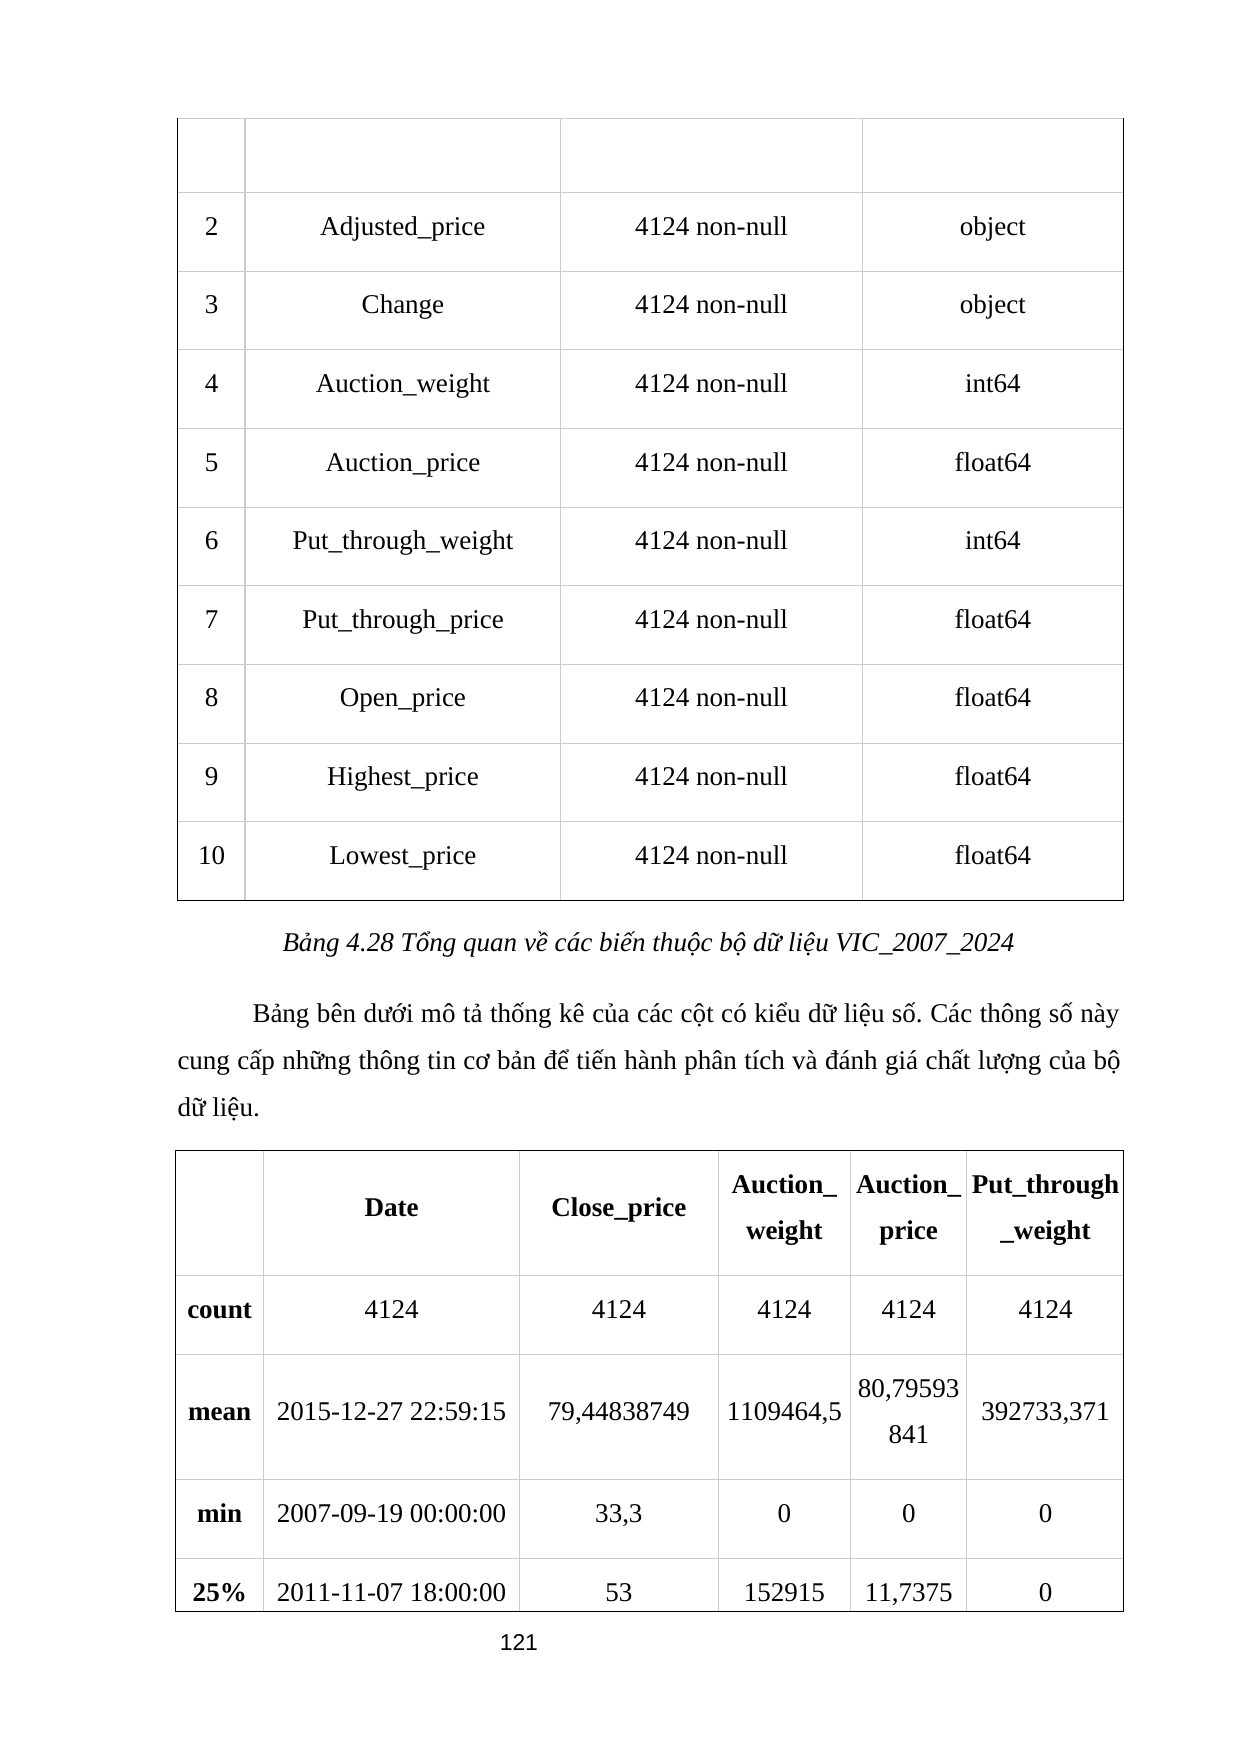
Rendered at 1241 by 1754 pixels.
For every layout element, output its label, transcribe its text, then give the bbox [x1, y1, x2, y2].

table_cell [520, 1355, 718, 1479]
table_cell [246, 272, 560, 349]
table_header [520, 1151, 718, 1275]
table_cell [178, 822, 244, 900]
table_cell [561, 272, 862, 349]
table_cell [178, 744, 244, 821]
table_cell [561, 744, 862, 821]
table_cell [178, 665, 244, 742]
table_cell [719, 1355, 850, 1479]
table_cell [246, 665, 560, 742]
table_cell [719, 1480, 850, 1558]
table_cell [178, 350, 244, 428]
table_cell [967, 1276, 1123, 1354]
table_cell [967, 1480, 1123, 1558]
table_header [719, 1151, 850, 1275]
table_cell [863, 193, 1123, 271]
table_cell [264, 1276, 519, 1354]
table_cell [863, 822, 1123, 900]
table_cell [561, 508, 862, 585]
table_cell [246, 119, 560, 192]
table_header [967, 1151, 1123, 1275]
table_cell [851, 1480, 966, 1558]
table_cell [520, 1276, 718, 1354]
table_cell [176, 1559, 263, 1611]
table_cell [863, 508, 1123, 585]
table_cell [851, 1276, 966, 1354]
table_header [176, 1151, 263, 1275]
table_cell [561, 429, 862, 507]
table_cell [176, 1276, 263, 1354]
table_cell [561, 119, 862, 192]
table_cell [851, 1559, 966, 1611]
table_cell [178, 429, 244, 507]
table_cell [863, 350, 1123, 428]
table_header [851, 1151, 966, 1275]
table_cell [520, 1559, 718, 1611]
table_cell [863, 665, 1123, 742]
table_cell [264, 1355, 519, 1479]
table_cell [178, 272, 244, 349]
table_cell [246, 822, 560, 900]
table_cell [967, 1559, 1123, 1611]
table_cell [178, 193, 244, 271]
text Bảng bên dưới mô tả thống kê của các cột có kiểu dữ liệu số. Các thông số này cung cấp những thông tin cơ bản để tiến hành phân tích và đánh giá chất lượng của bộ dữ liệu. [177, 997, 1122, 1122]
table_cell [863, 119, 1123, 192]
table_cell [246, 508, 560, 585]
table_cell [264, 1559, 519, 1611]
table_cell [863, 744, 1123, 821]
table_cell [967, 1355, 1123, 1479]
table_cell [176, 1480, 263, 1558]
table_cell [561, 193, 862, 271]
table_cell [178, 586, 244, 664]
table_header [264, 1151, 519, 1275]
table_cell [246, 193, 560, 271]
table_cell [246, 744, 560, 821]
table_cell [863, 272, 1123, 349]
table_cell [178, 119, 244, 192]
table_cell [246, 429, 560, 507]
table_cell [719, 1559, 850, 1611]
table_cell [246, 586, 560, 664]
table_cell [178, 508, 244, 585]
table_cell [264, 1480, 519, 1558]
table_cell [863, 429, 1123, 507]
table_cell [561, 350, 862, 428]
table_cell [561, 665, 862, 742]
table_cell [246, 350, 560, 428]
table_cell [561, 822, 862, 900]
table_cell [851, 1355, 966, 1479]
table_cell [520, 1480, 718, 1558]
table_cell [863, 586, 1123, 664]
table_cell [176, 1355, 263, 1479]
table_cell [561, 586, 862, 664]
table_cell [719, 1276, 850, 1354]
